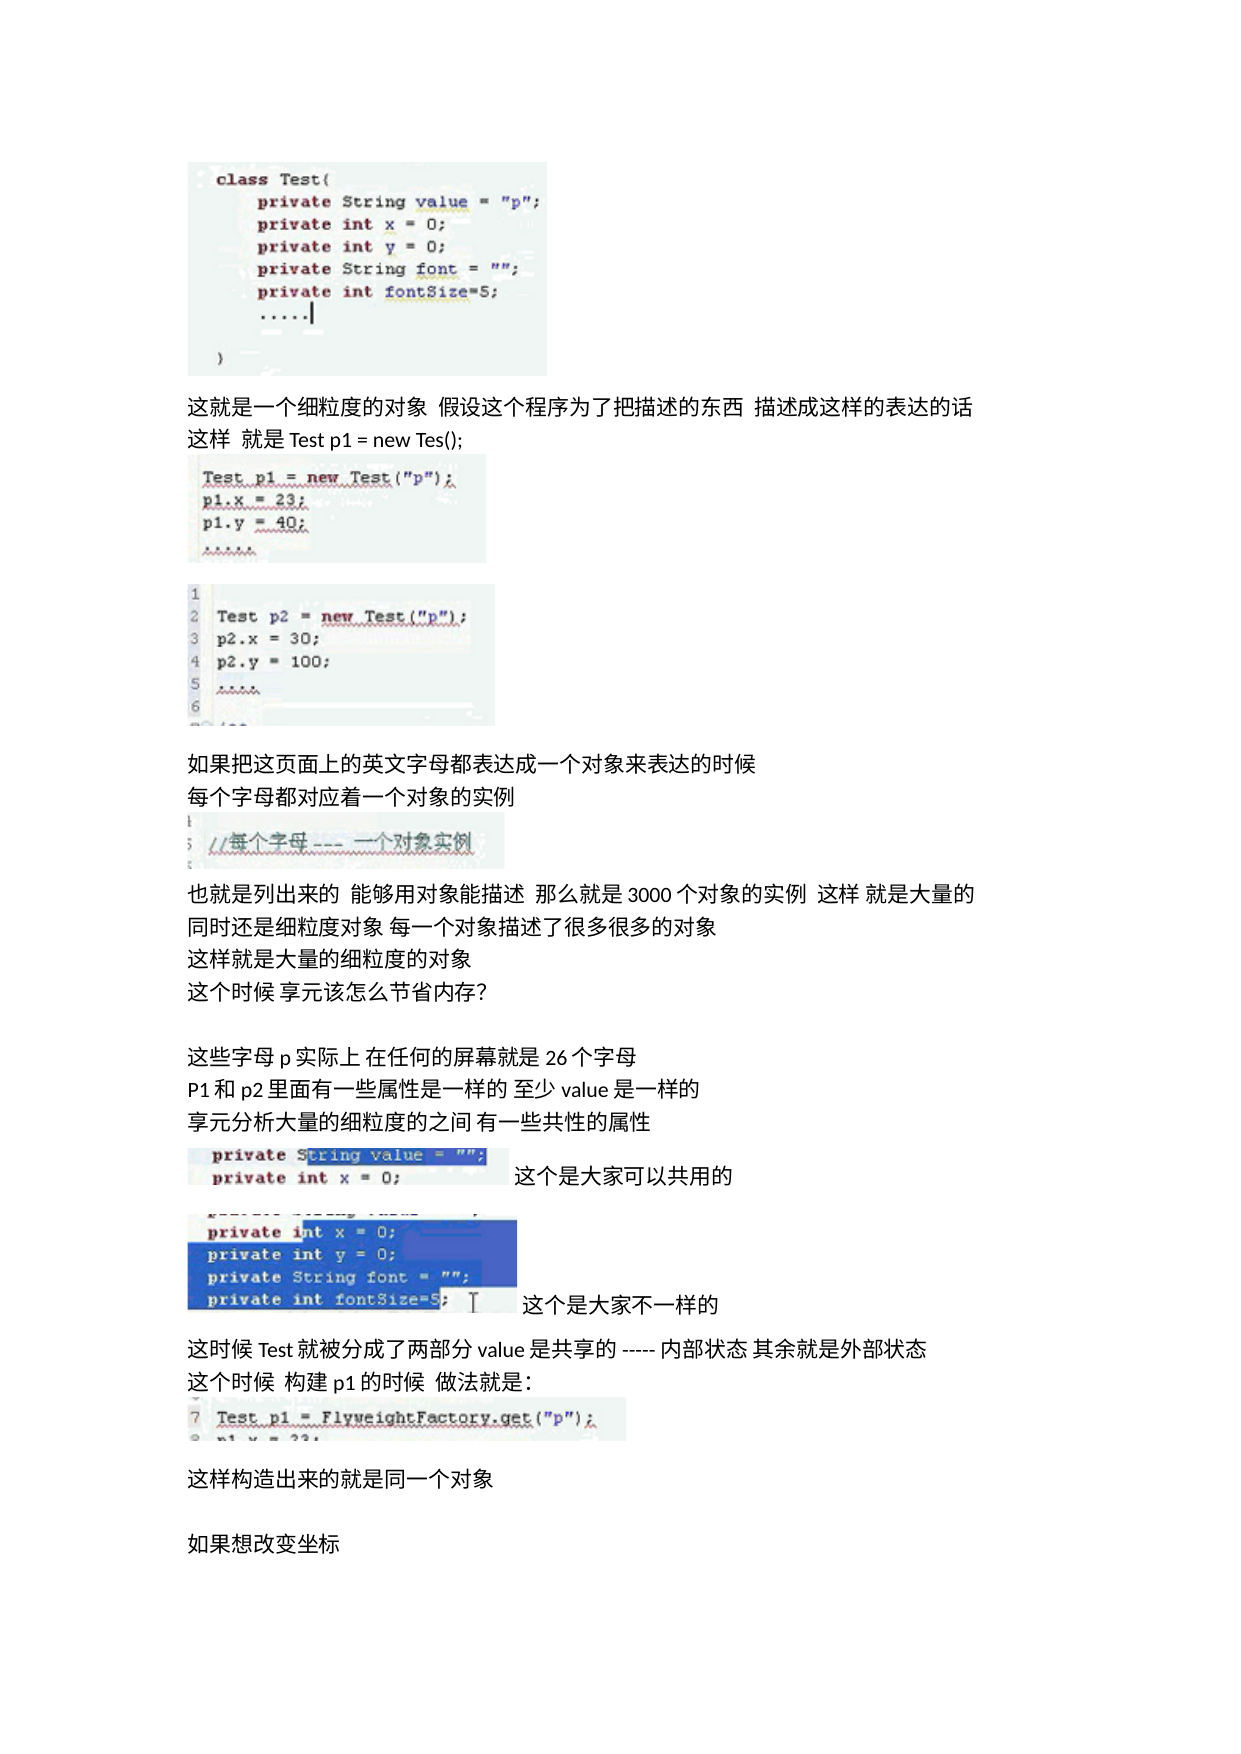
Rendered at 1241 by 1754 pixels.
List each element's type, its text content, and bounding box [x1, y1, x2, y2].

text 这样就是大量的细粒度的对象 [187, 942, 1053, 974]
picture [187, 1148, 510, 1185]
picture [187, 1397, 627, 1441]
picture [187, 162, 547, 376]
text 这时候 Test就被分成了两部分 value是共享的 ----- 内部状态 其余就是外部状态 [187, 1332, 1053, 1364]
text 这些字母p实际上 在任何的屏幕就是26个字母 [187, 1039, 1053, 1072]
text 这就是一个细粒度的对象 假设这个程序为了把描述的东西 描述成这样的表达的话 [187, 389, 1053, 422]
picture [187, 454, 486, 563]
text P1和p2里面有一些属性是一样的 至少value是一样的 [187, 1072, 1053, 1104]
picture [187, 1214, 518, 1313]
text 这个时候 享元该怎么节省内存？ [187, 974, 1053, 1007]
text 这样 就是Test p1 = new Tes(); [187, 422, 1053, 454]
picture [187, 812, 505, 869]
text 这个是大家可以共用的 [187, 1137, 1053, 1202]
picture [187, 584, 496, 726]
text 如果把这页面上的英文字母都表达成一个对象来表达的时候 [187, 747, 1053, 779]
text 享元分析大量的细粒度的之间 有一些共性的属性 [187, 1104, 1053, 1137]
text 也就是列出来的 能够用对象能描述 那么就是3000个对象的实例 这样 就是大量的 [187, 877, 1053, 909]
text 这样构造出来的就是同一个对象 [187, 1462, 1053, 1494]
text 每个字母都对应着一个对象的实例 [187, 779, 1053, 812]
text 如果想改变坐标 [187, 1527, 1053, 1559]
text 同时还是细粒度对象 每一个对象描述了很多很多的对象 [187, 909, 1053, 942]
text 这个时候 构建p1的时候 做法就是： [187, 1364, 1053, 1397]
